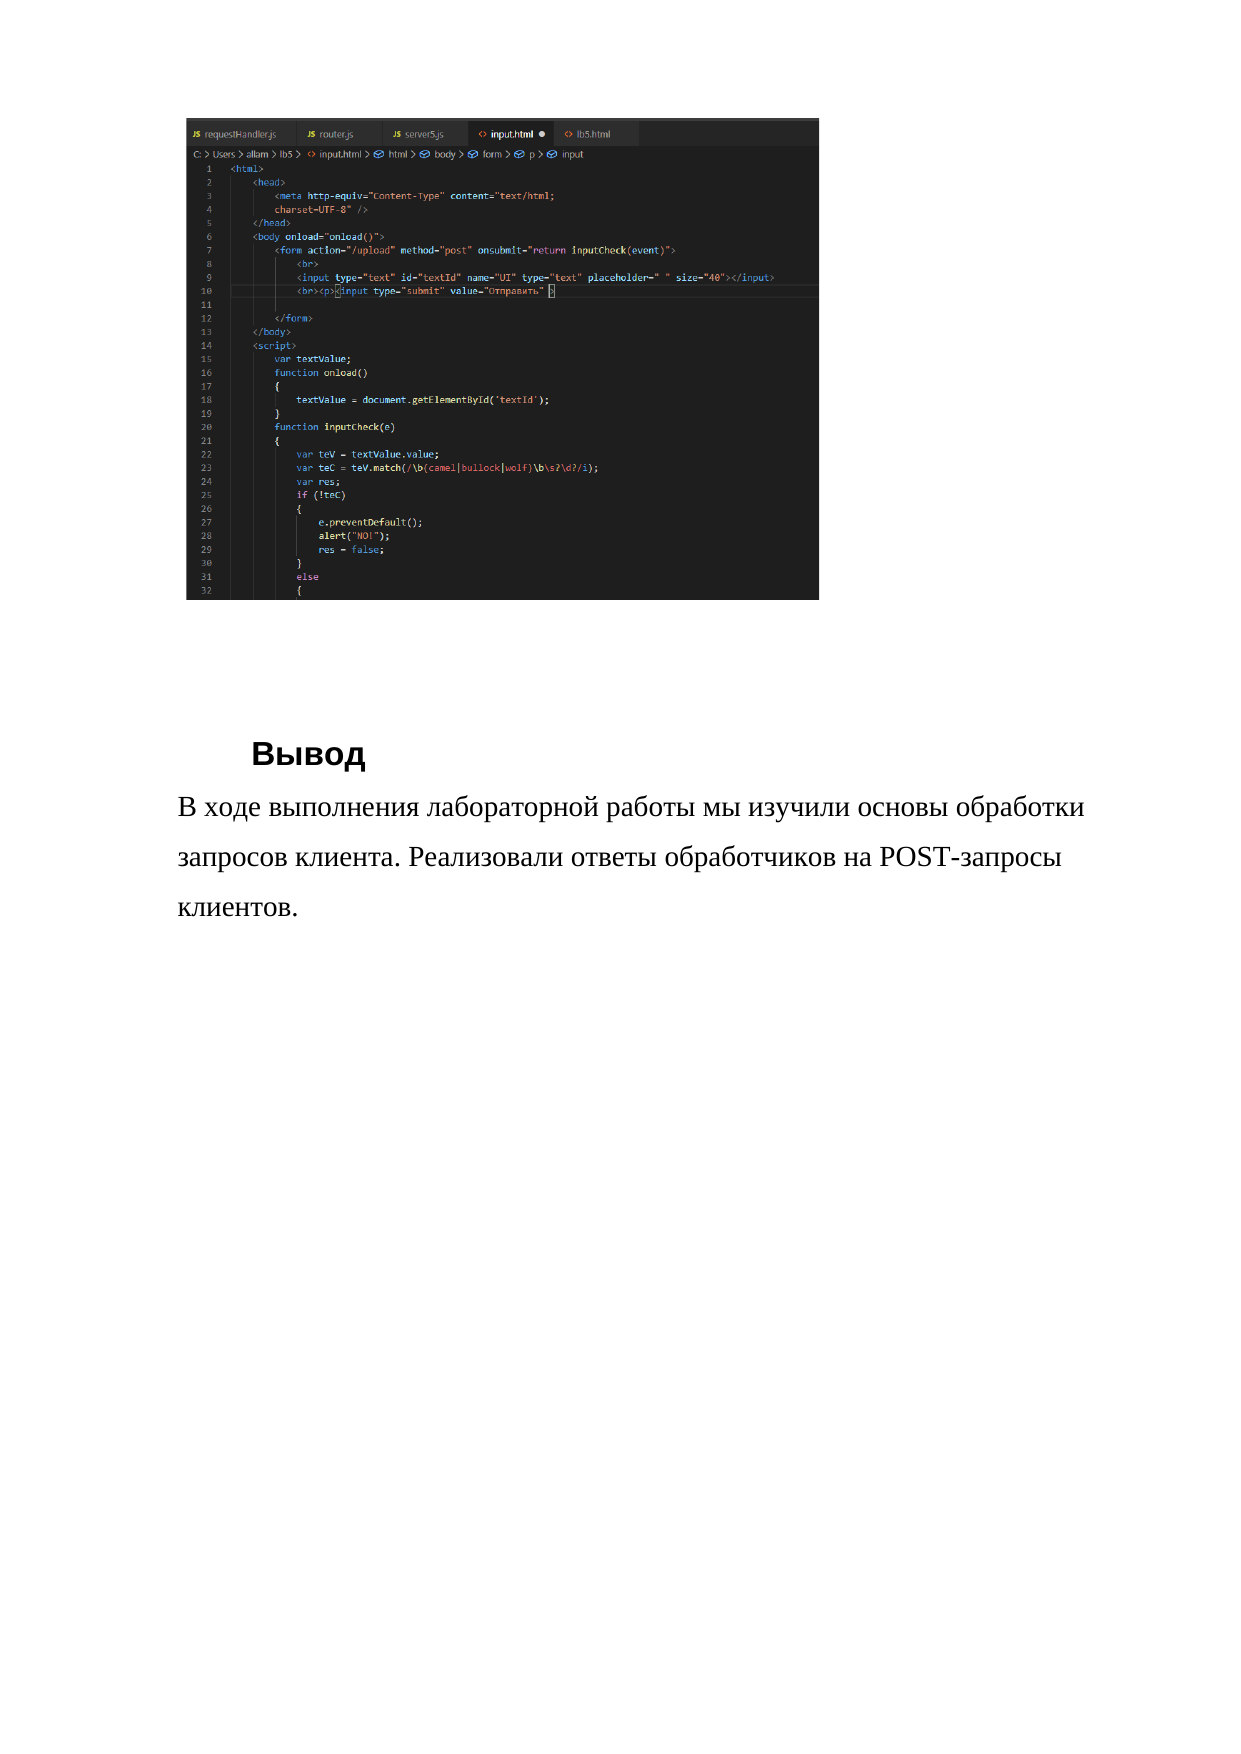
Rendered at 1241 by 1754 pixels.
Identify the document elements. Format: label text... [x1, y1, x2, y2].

text Вывод В ходе выполнения лабораторной работы мы изучили основы обработки запросов клиента. Реализовали ответы обработчиков на POST-запросы клиентов. [177, 734, 1152, 923]
picture [186, 118, 820, 600]
